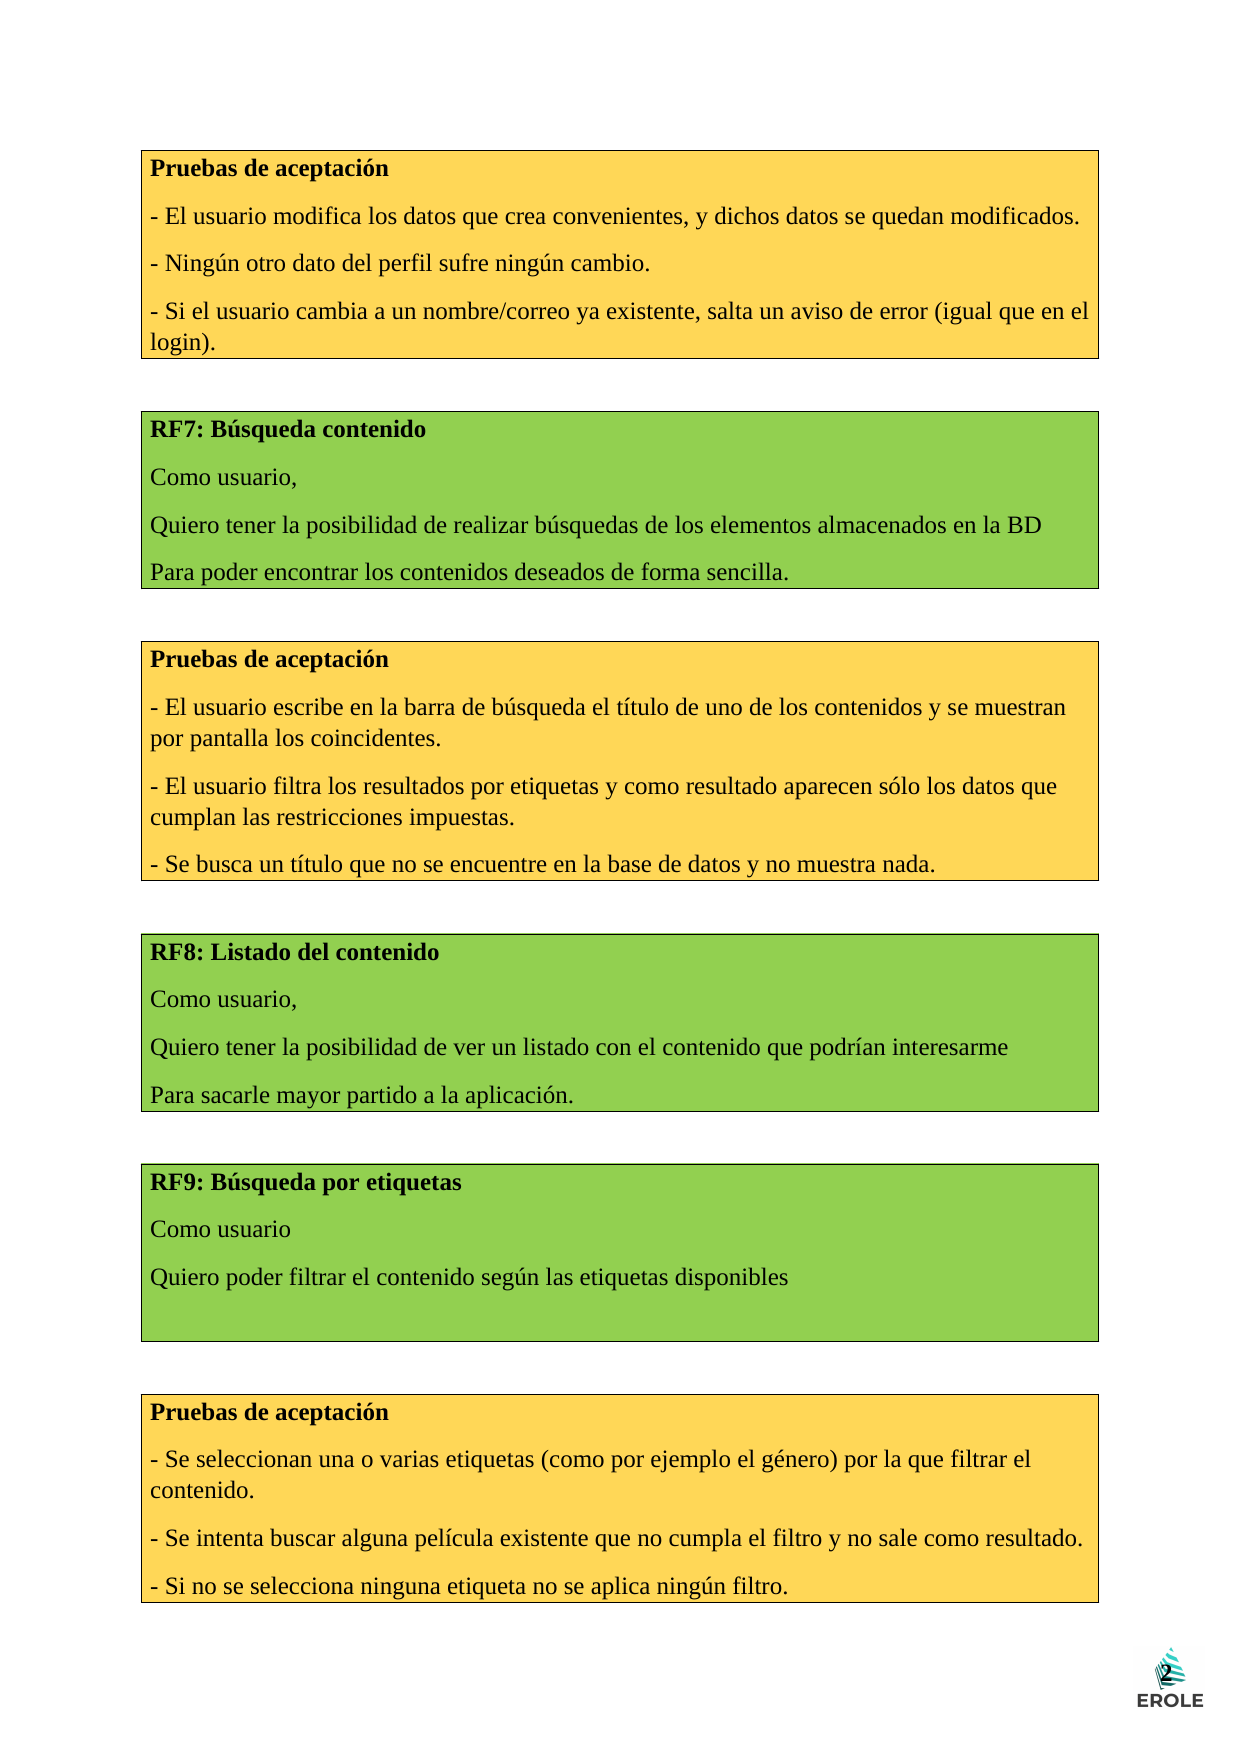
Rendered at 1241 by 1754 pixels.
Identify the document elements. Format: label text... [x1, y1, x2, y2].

text - El usuario filtra los resultados por etiquetas y como resultado aparecen sólo los datos que cumplan las restricciones impuestas. [142, 768, 1098, 831]
text - Se seleccionan una o varias etiquetas (como por ejemplo el género) por la que filtrar el contenido. [142, 1441, 1098, 1504]
text - Si no se selecciona ninguna etiqueta no se aplica ningún filtro. [142, 1568, 1098, 1602]
text Quiero tener la posibilidad de realizar búsquedas de los elementos almacenados en la BD [142, 507, 1098, 538]
text Quiero poder filtrar el contenido según las etiquetas disponibles [142, 1259, 1098, 1291]
text - El usuario modifica los datos que crea convenientes, y dichos datos se quedan modificados. [142, 198, 1098, 229]
text Para poder encontrar los contenidos deseados de forma sencilla. [142, 554, 1098, 588]
text - Ningún otro dato del perfil sufre ningún cambio. [142, 245, 1098, 277]
text Quiero tener la posibilidad de ver un listado con el contenido que podrían interesarme [142, 1029, 1098, 1061]
text - Se busca un título que no se encuentre en la base de datos y no muestra nada. [142, 846, 1098, 880]
text - Si el usuario cambia a un nombre/correo ya existente, salta un aviso de error (igual que en el login). [142, 293, 1098, 358]
picture [1133, 1646, 1205, 1709]
text RF7: Búsqueda contenido [142, 412, 1098, 443]
text - Se intenta buscar alguna película existente que no cumpla el filtro y no sale como resultado. [142, 1520, 1098, 1552]
text Pruebas de aceptación [142, 1395, 1098, 1426]
text Pruebas de aceptación [142, 151, 1098, 182]
text Para sacarle mayor partido a la aplicación. [142, 1077, 1098, 1111]
text - El usuario escribe en la barra de búsqueda el título de uno de los contenidos y se muestran por pantalla los coincidentes. [142, 689, 1098, 752]
text Pruebas de aceptación [142, 642, 1098, 673]
text RF8: Listado del contenido [142, 935, 1098, 965]
text Como usuario, [142, 459, 1098, 491]
text Como usuario [142, 1211, 1098, 1243]
text RF9: Búsqueda por etiquetas [142, 1165, 1098, 1195]
text Como usuario, [142, 981, 1098, 1013]
